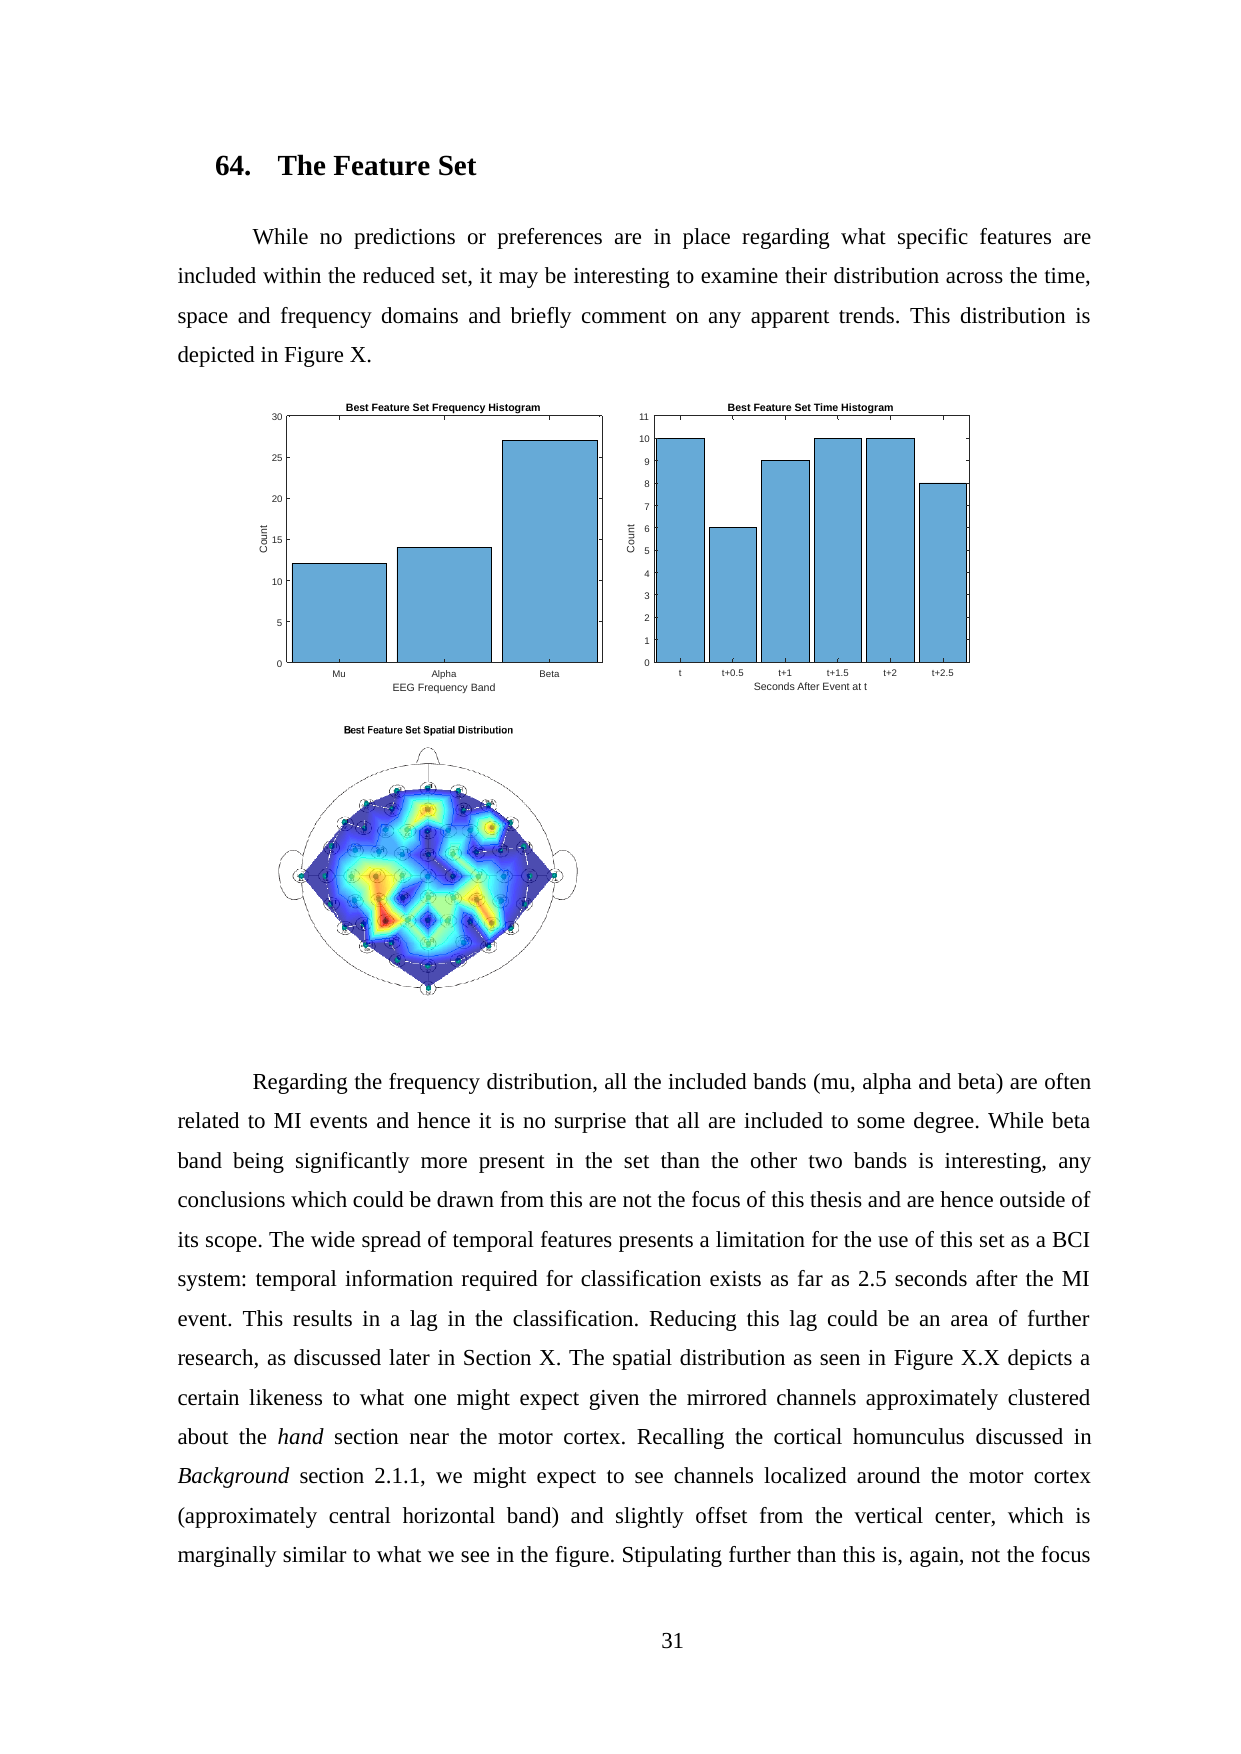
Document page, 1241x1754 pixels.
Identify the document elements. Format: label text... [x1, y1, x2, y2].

picture [256, 710, 611, 1025]
text While no predictions or preferences are in place regarding what specific features are included within the reduced set, it may be interesting to examine their distribution across the time, space and frequency domains and briefly comment on any apparent trends. This distribution is depicted in Figure X. [177, 223, 1092, 368]
subtitle The Feature Set [215, 148, 1092, 181]
